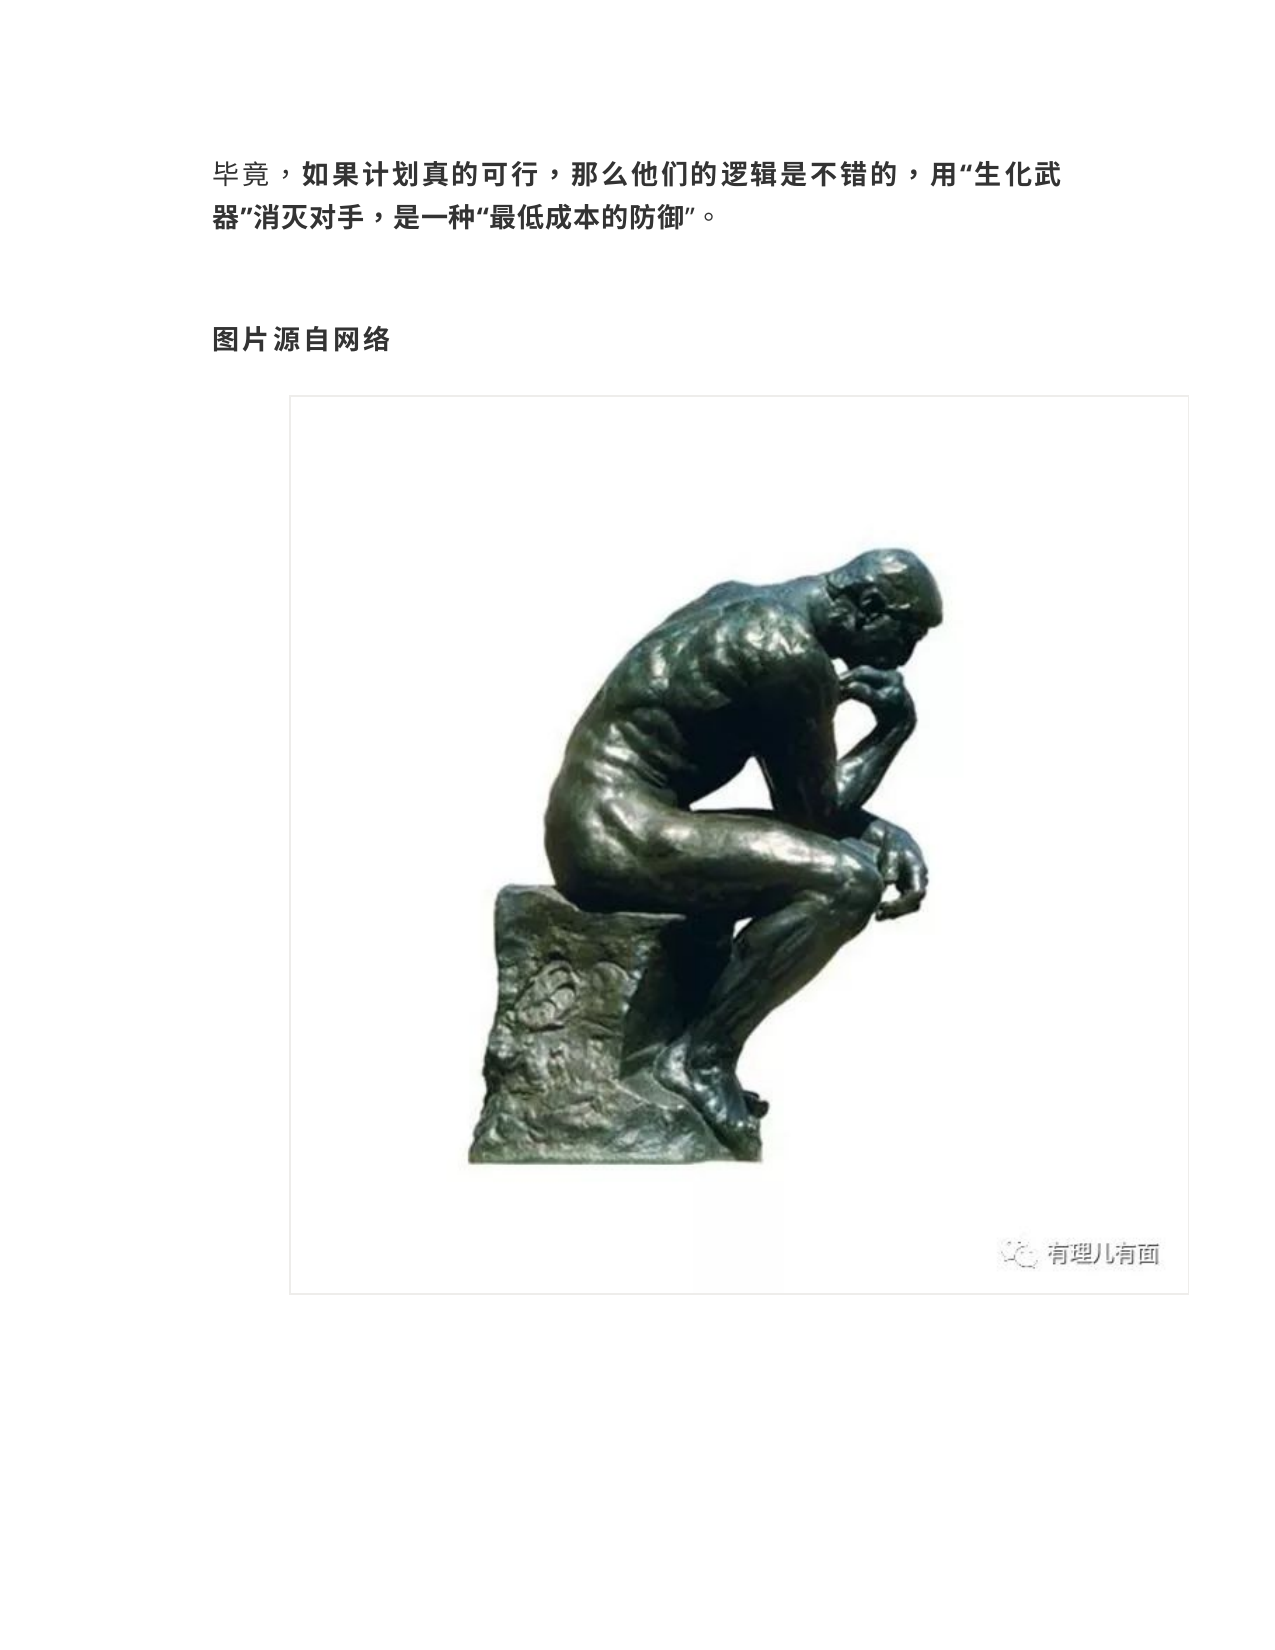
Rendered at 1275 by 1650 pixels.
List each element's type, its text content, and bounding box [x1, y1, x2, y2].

text 图片源自网络 [212, 315, 1062, 357]
text 毕竟，如果计划真的可行，那么他们的逻辑是不错的，用“生化武器”消灭对手，是一种“最低成本的防御”。 [212, 150, 1062, 235]
picture [291, 397, 1188, 1293]
